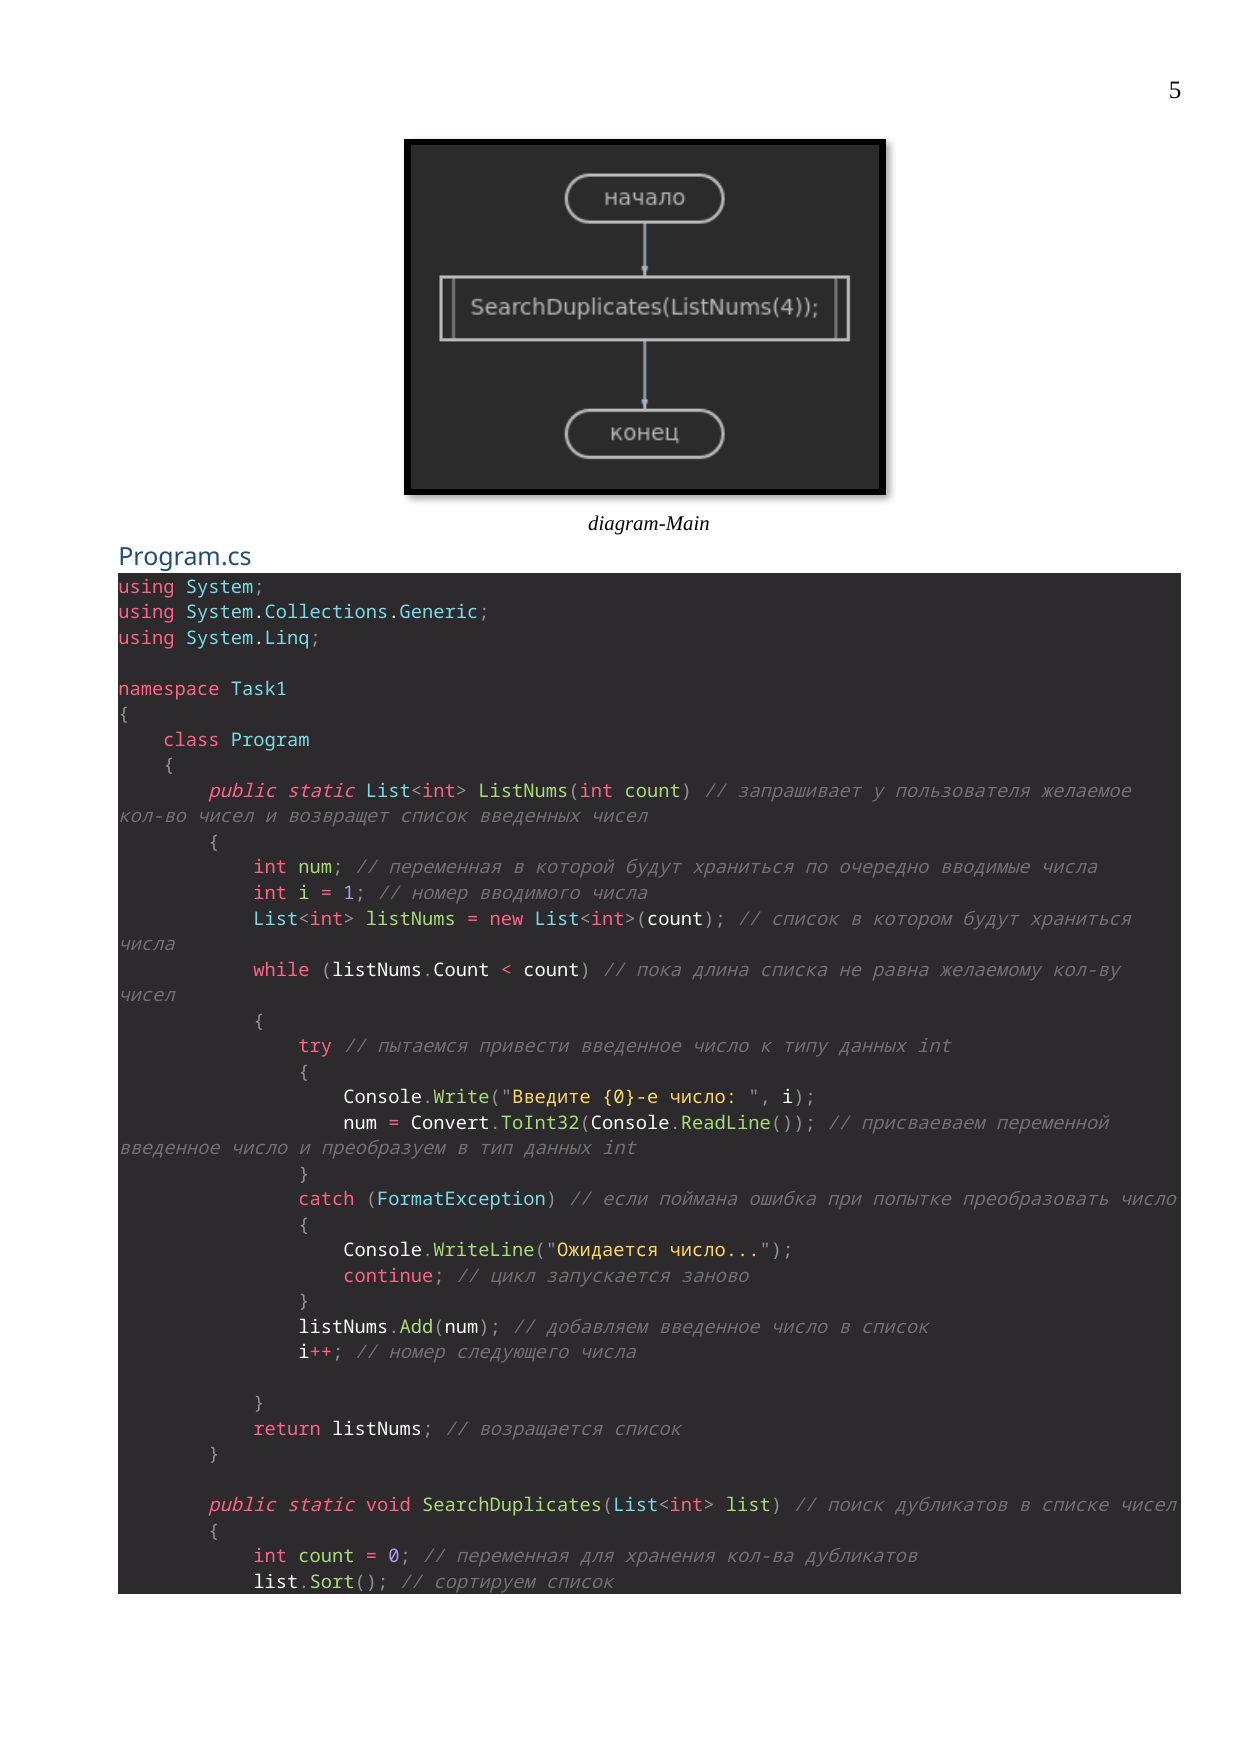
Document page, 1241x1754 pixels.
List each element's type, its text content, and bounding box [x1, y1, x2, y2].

text return listNums; // возращается список [118, 1415, 1181, 1441]
text { [118, 1007, 1181, 1032]
text { [118, 828, 1181, 854]
text { [118, 701, 1181, 726]
text List<int> listNums = new List<int>(count); // список в котором будут храниться числа [118, 905, 1181, 956]
text public static void SearchDuplicates(List<int> list) // поиск дубликатов в списке чисел [118, 1492, 1181, 1517]
text Console.Write("Введите {0}-е число: ", i); [118, 1083, 1181, 1109]
text class Program [118, 726, 1181, 752]
subtitle Program.cs [118, 539, 1181, 573]
text list.Sort(); // сортируем список [118, 1568, 1181, 1594]
text catch (FormatException) // если поймана ошибка при попытке преобразовать число [118, 1186, 1181, 1211]
text } [118, 1160, 1181, 1186]
text { [118, 1058, 1181, 1083]
text try // пытаемся привести введенное число к типу данных int [118, 1032, 1181, 1058]
text Console.WriteLine("Ожидается число..."); [118, 1237, 1181, 1262]
text } [118, 1288, 1181, 1313]
text listNums.Add(num); // добавляем введенное число в список [118, 1313, 1181, 1339]
text using System.Collections.Generic; [118, 598, 1181, 624]
text using System; [118, 573, 1181, 598]
text i++; // номер следующего числа [118, 1339, 1181, 1364]
text diagram-Main [118, 511, 1181, 535]
text int count = 0; // переменная для хранения кол-ва дубликатов [118, 1543, 1181, 1568]
text continue; // цикл запускается заново [118, 1262, 1181, 1288]
text { [118, 1517, 1181, 1543]
text num = Convert.ToInt32(Console.ReadLine()); // присваеваем переменной введенное число и преобразуем в тип данных int [118, 1109, 1181, 1160]
text { [118, 1211, 1181, 1237]
text public static List<int> ListNums(int count) // запрашивает у пользователя желаемое кол-во чисел и возвращет список введенных чисел [118, 777, 1181, 828]
text { [118, 752, 1181, 777]
text namespace Task1 [118, 675, 1181, 701]
text int num; // переменная в которой будут храниться по очередно вводимые числа [118, 854, 1181, 879]
picture [411, 145, 879, 489]
text while (listNums.Count < count) // пока длина списка не равна желаемому кол-ву чисел [118, 956, 1181, 1007]
text } [118, 1390, 1181, 1415]
text int i = 1; // номер вводимого числа [118, 879, 1181, 905]
text } [118, 1441, 1181, 1466]
text using System.Linq; [118, 624, 1181, 649]
